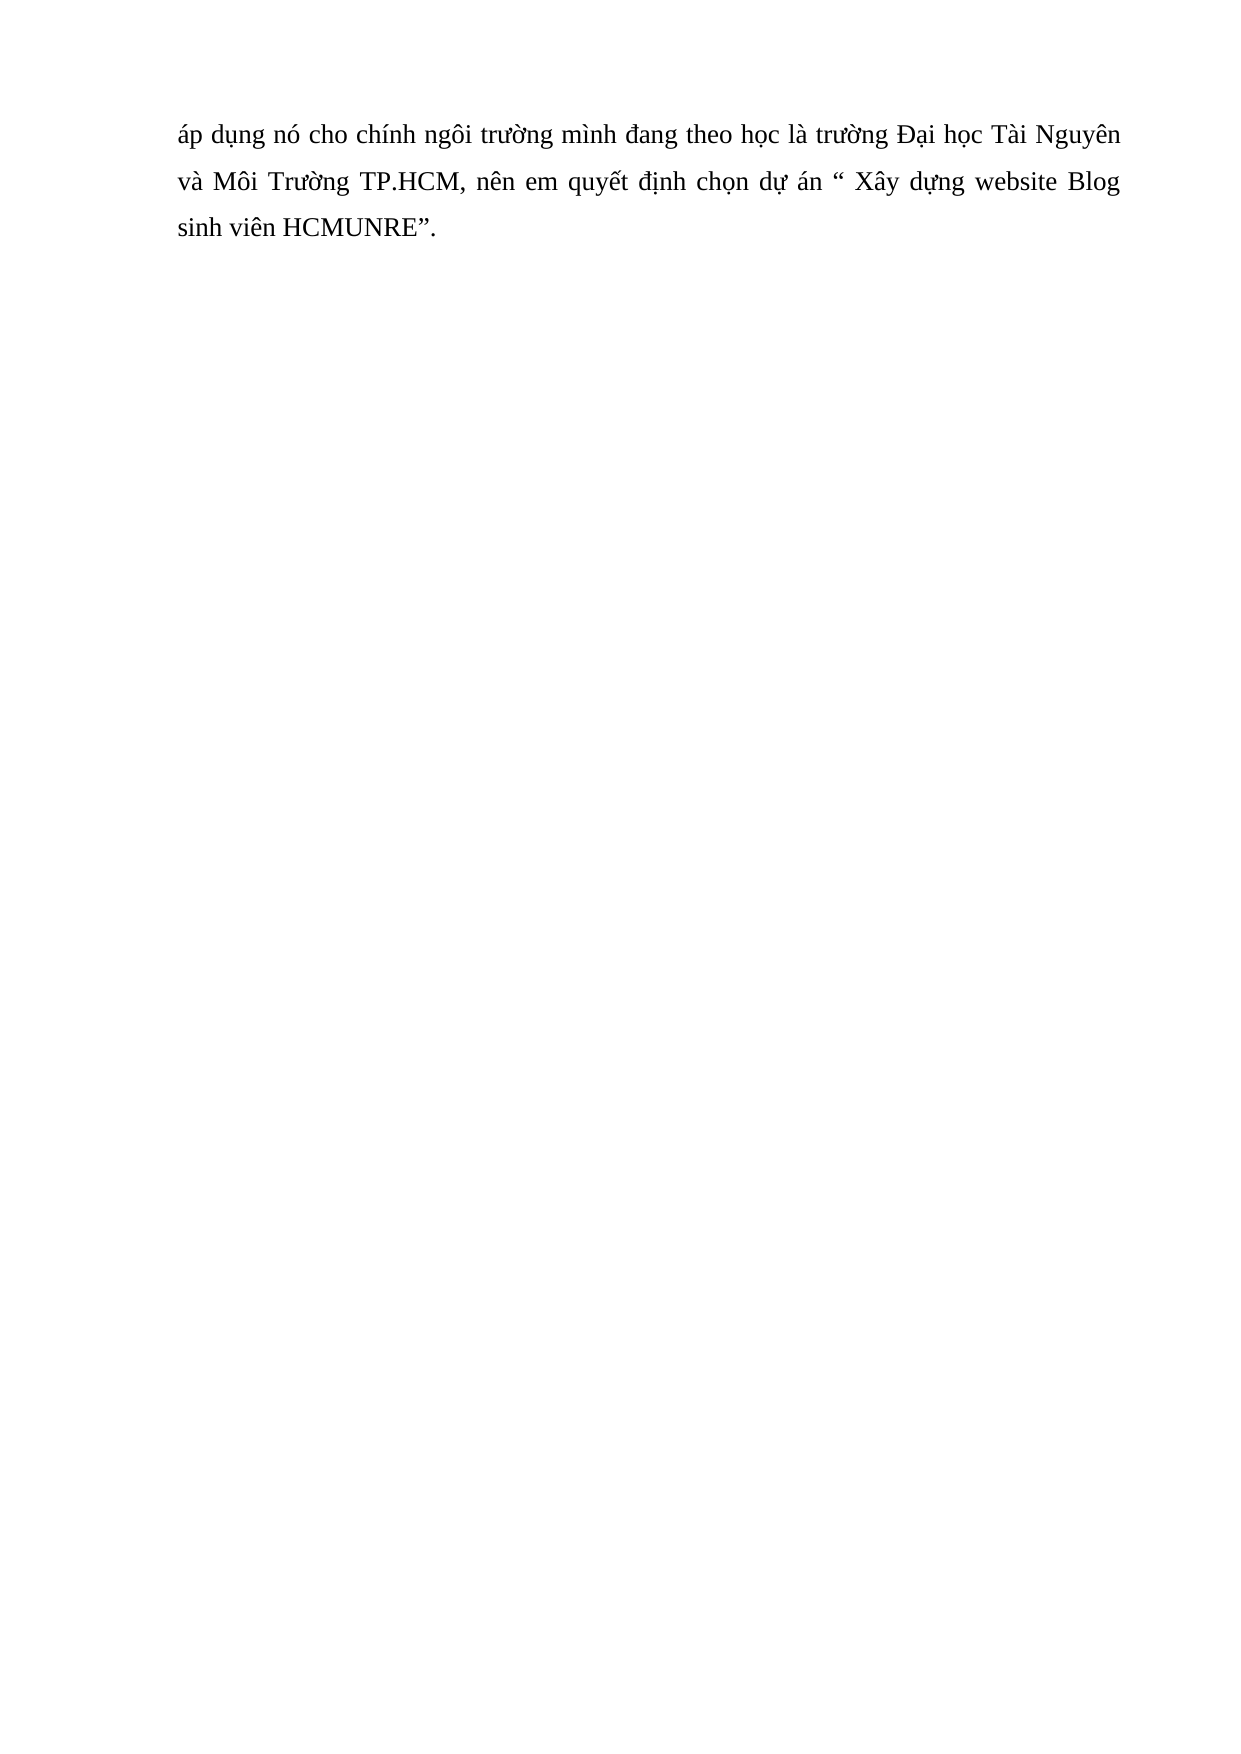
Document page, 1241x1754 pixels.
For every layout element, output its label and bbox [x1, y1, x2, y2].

text [177, 118, 1122, 243]
